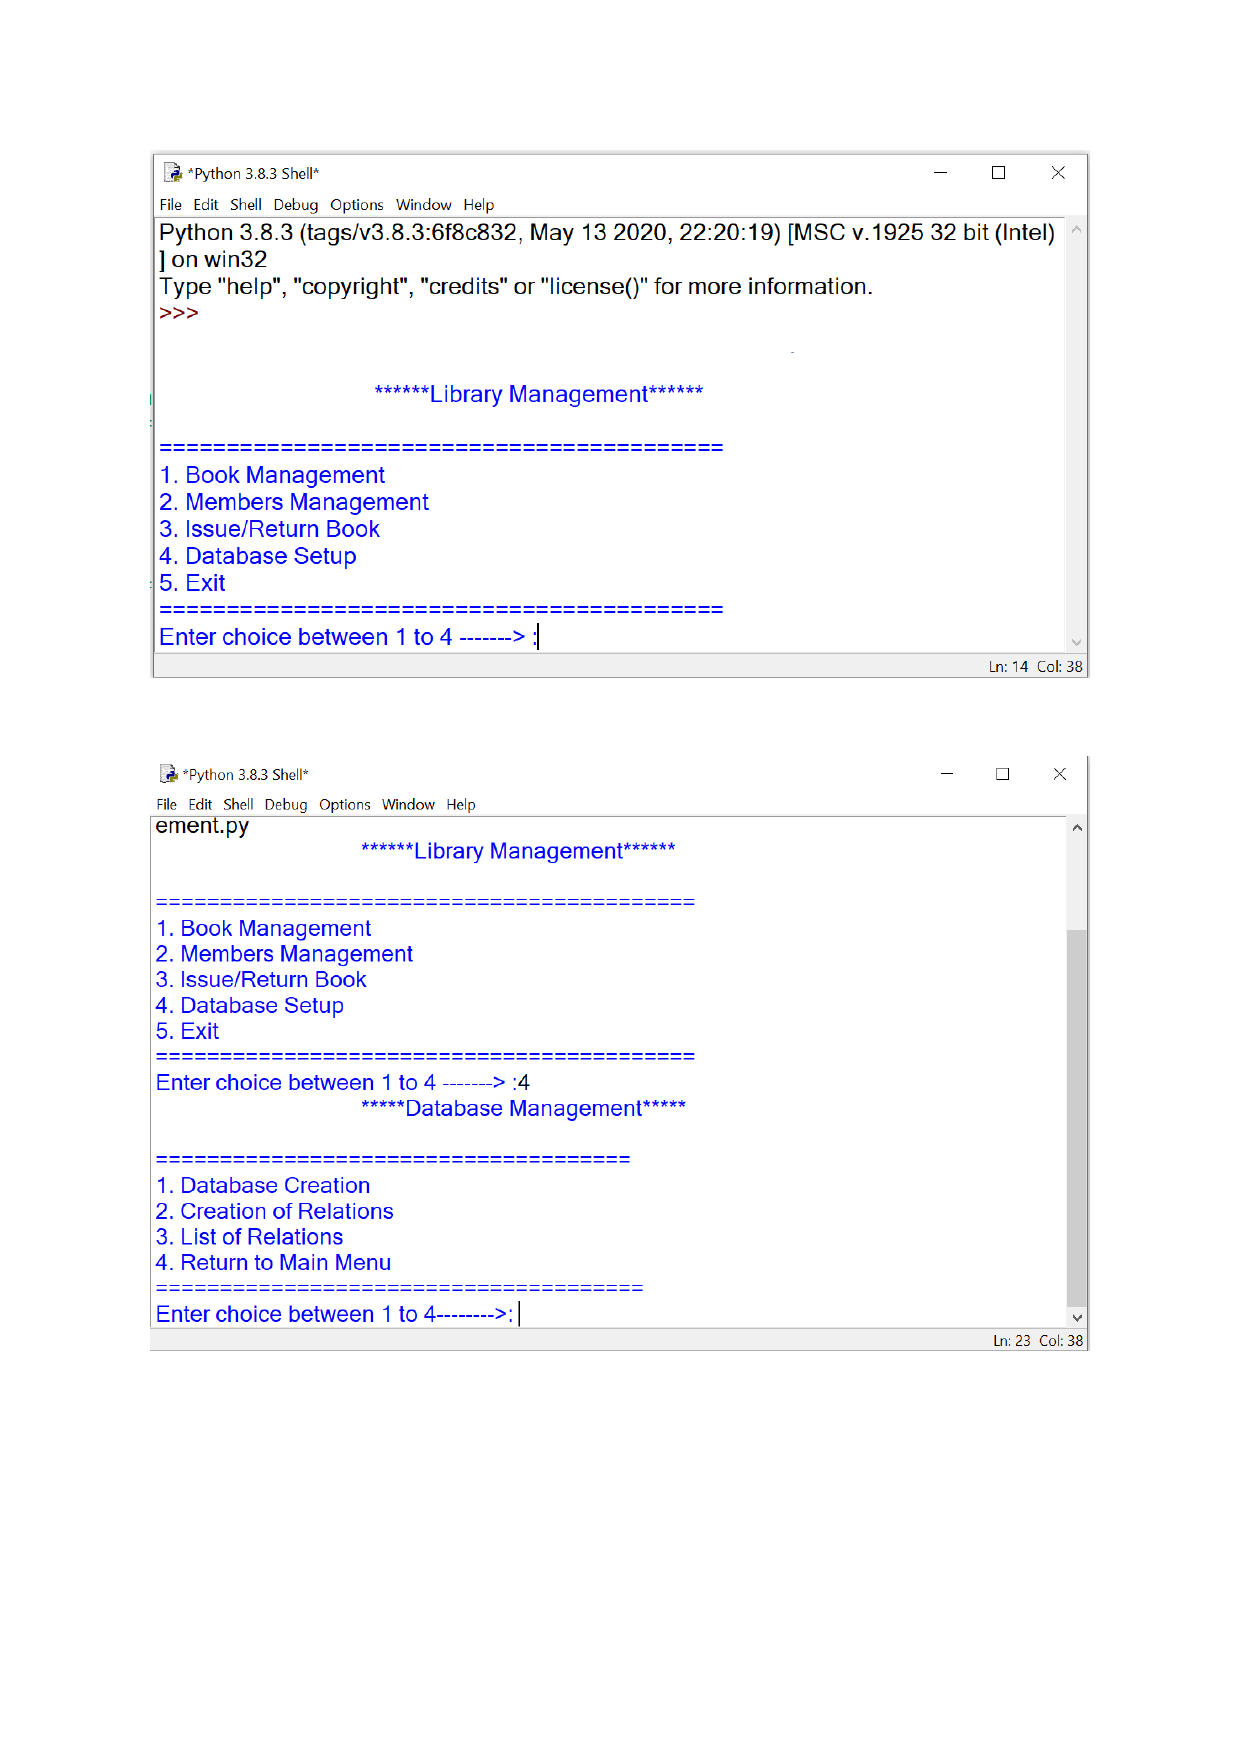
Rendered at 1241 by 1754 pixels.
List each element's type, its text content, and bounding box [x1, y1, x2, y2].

picture [150, 317, 1091, 845]
picture [150, 923, 1091, 1518]
text OUTPUT [150, 150, 1090, 183]
